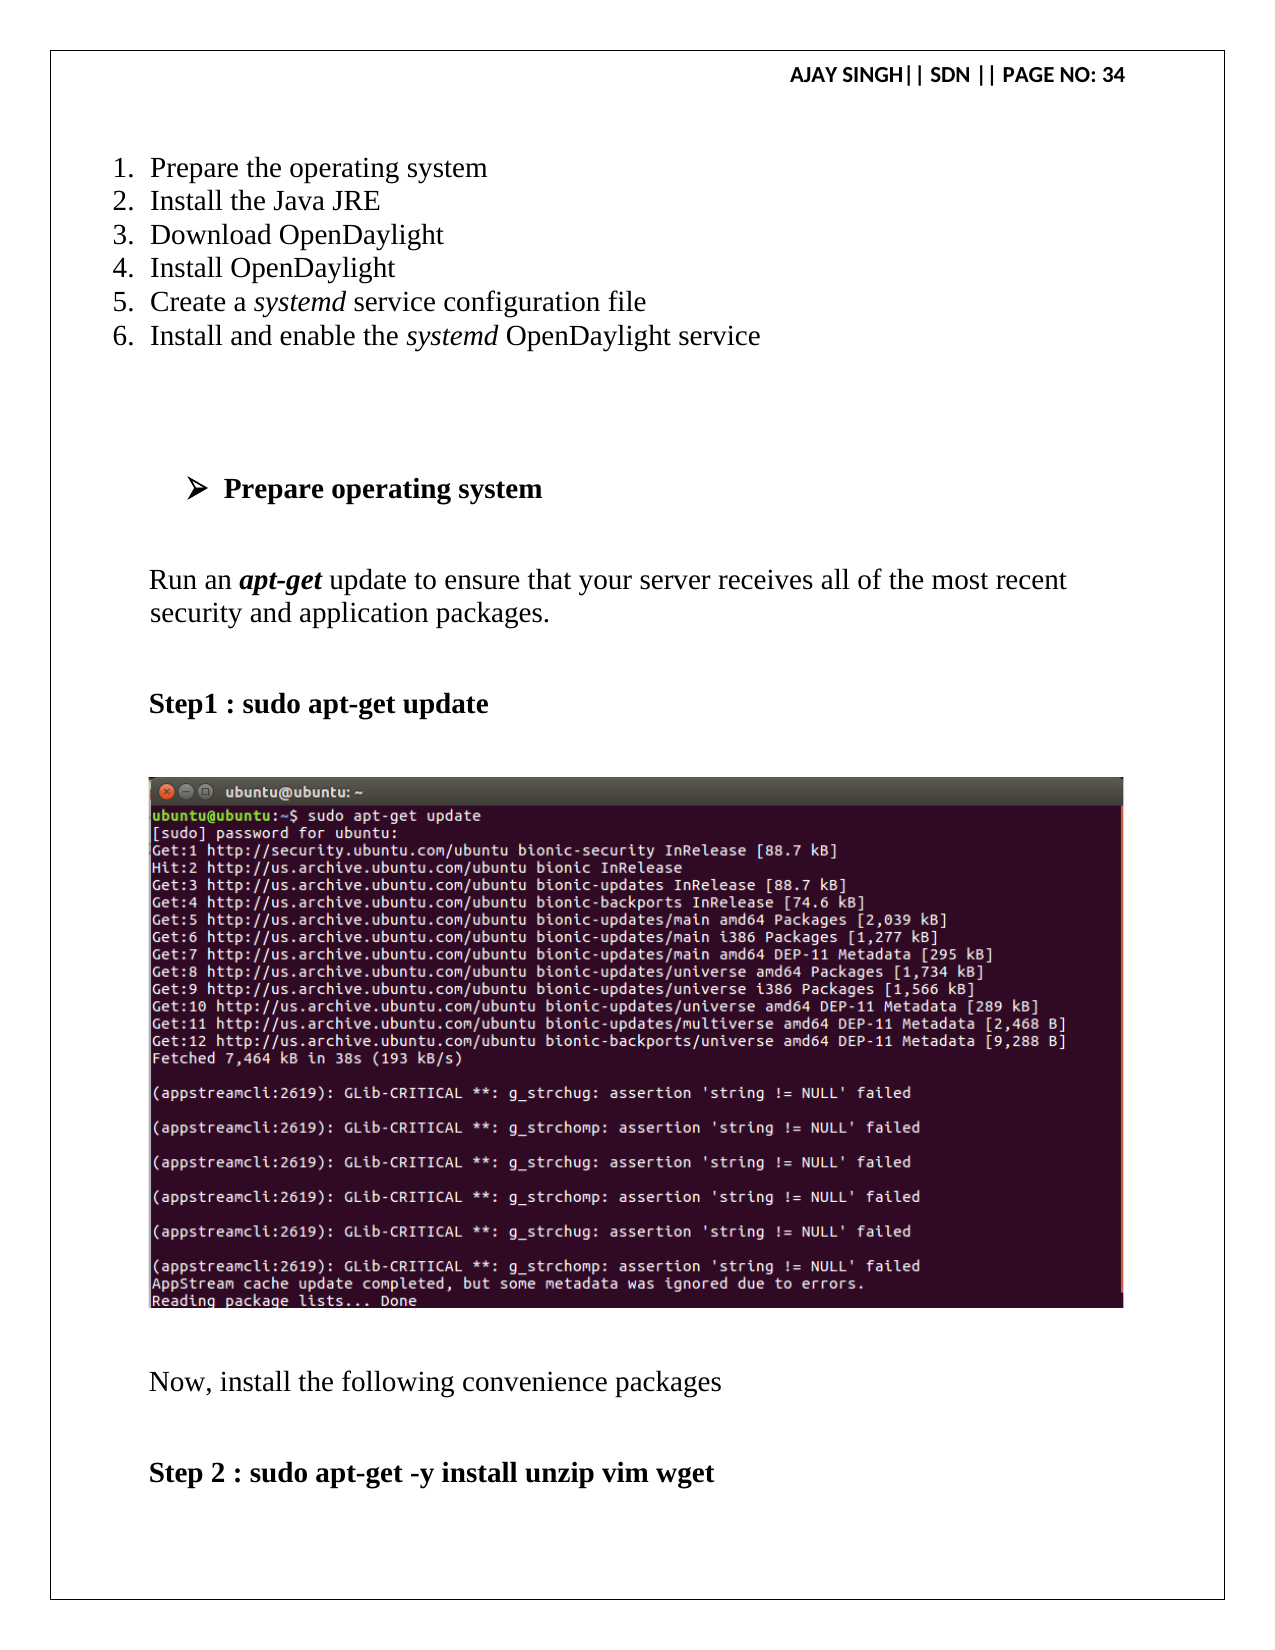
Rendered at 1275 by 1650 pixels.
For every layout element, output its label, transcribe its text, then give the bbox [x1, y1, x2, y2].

list Create a systemd service configuration file [112, 284, 1125, 318]
text Now, install the following convenience packages [148, 1364, 1125, 1398]
list Prepare the operating system [112, 150, 1125, 183]
text Step 2 : sudo apt-get -y install unzip vim wget [148, 1455, 1125, 1489]
list Install and enable the systemd OpenDaylight service [112, 318, 1125, 351]
list Prepare operating system [186, 471, 1125, 505]
picture [148, 777, 1124, 1308]
list Install OpenDaylight [112, 251, 1125, 284]
text Run an apt-get update to ensure that your server receives all of the most recent security and application packages. [148, 562, 1125, 629]
text Step1 : sudo apt-get update [148, 686, 1125, 720]
list Install the Java JRE [112, 183, 1125, 217]
list Download OpenDaylight [112, 217, 1125, 251]
